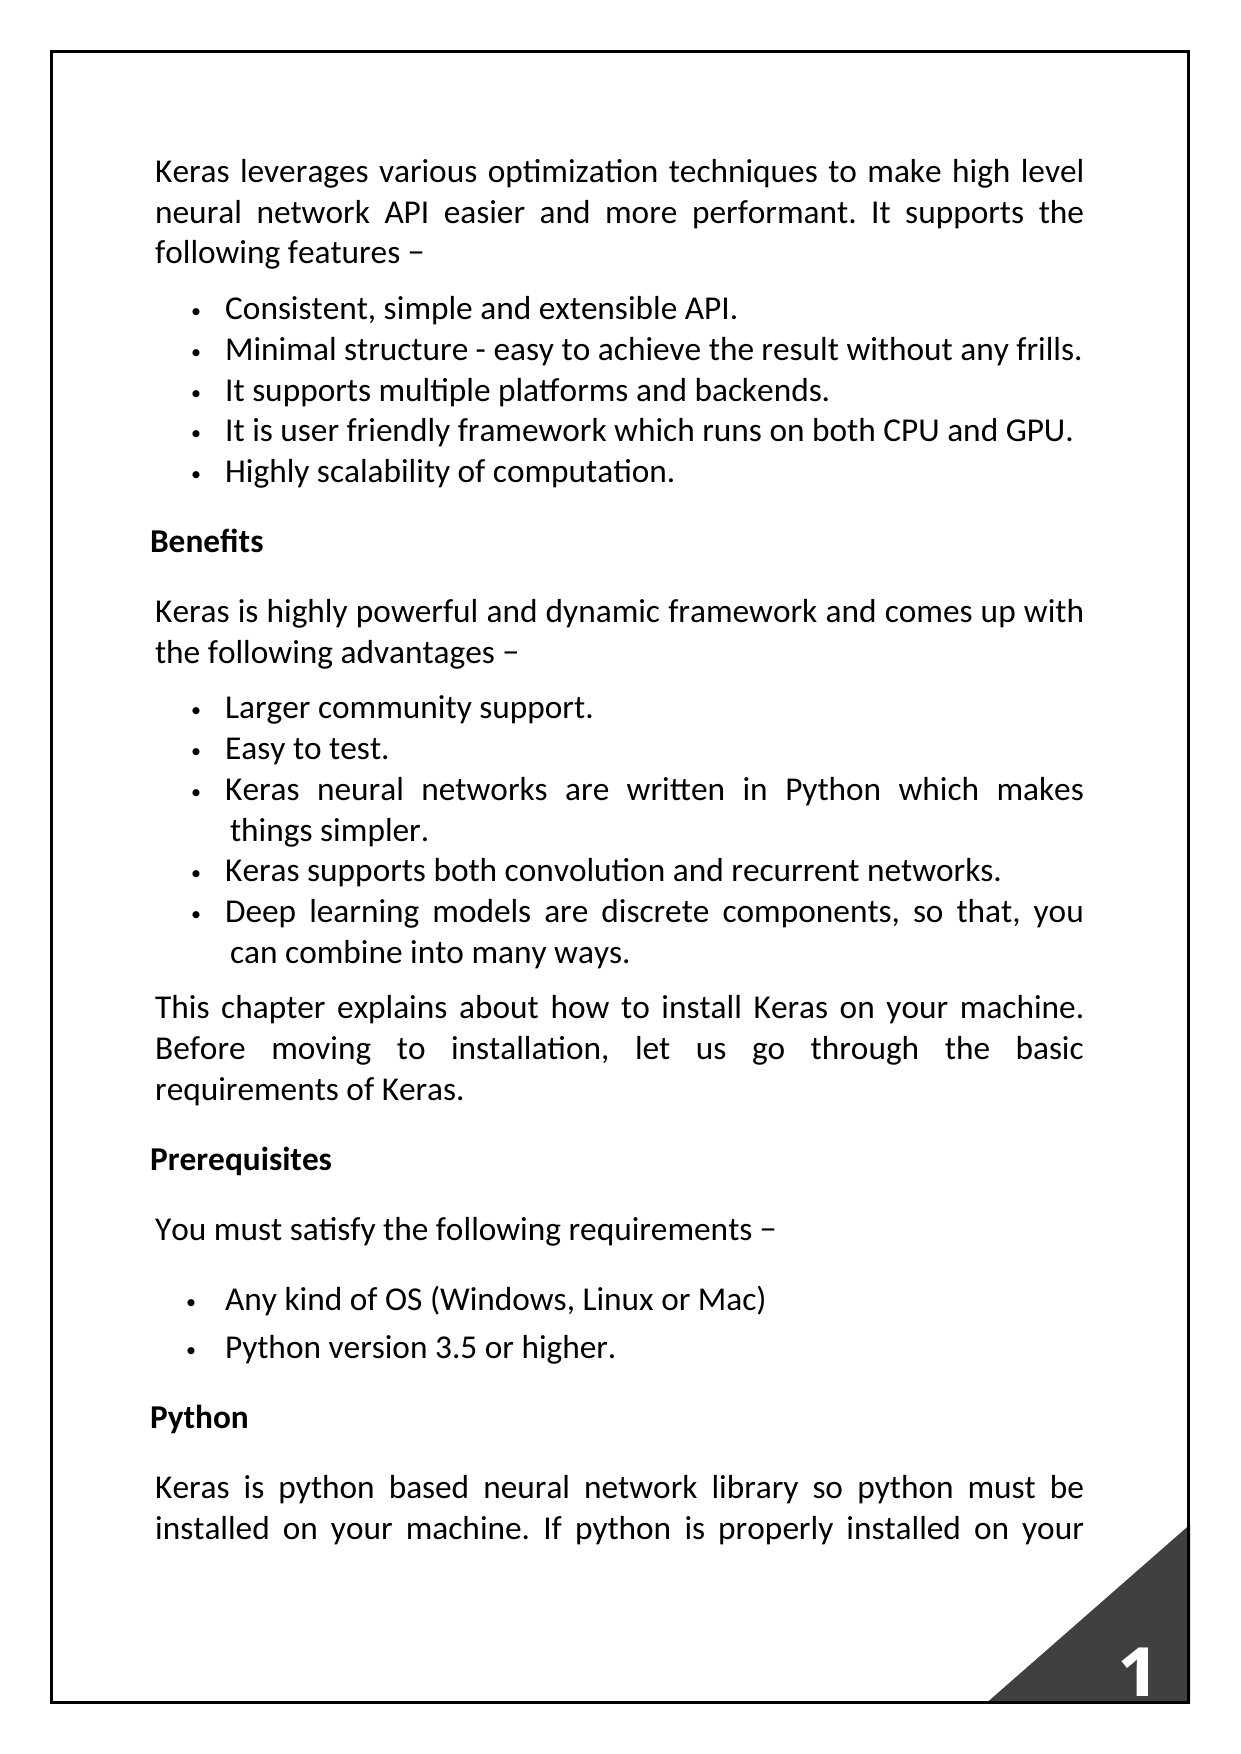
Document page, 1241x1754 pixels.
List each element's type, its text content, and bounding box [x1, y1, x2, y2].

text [155, 1466, 1085, 1547]
text You must satisfy the following requirements − [155, 1208, 1085, 1248]
list Consistent, simple and extensible API. [192, 287, 1085, 328]
list Keras neural networks are written in Python which makes things simpler. [192, 768, 1085, 849]
list Highly scalability of computation. [192, 450, 1085, 491]
text This chapter explains about how to install Keras on your machine. Before moving to installation, let us go through the basic requirements of Keras. [155, 986, 1085, 1109]
list It is user friendly framework which runs on both CPU and GPU. [192, 409, 1085, 450]
text Python [150, 1396, 1090, 1437]
list Larger community support. [192, 686, 1085, 727]
list Any kind of OS (Windows, Linux or Mac) [187, 1278, 1090, 1318]
list It supports multiple platforms and backends. [192, 369, 1085, 409]
list Deep learning models are discrete components, so that, you can combine into many ways. [192, 890, 1085, 971]
text Keras is highly powerful and dynamic framework and comes up with the following advantages − [155, 590, 1085, 671]
list Minimal structure - easy to achieve the result without any frills. [192, 328, 1085, 369]
list Python version 3.5 or higher. [187, 1326, 1090, 1367]
list Easy to test. [192, 727, 1085, 768]
list Keras supports both convolution and recurrent networks. [192, 849, 1085, 890]
text Prerequisites [150, 1138, 1090, 1178]
subtitle Benefits [150, 520, 1090, 561]
text Keras leverages various optimization techniques to make high level neural network API easier and more performant. It supports the following features − [155, 150, 1085, 272]
